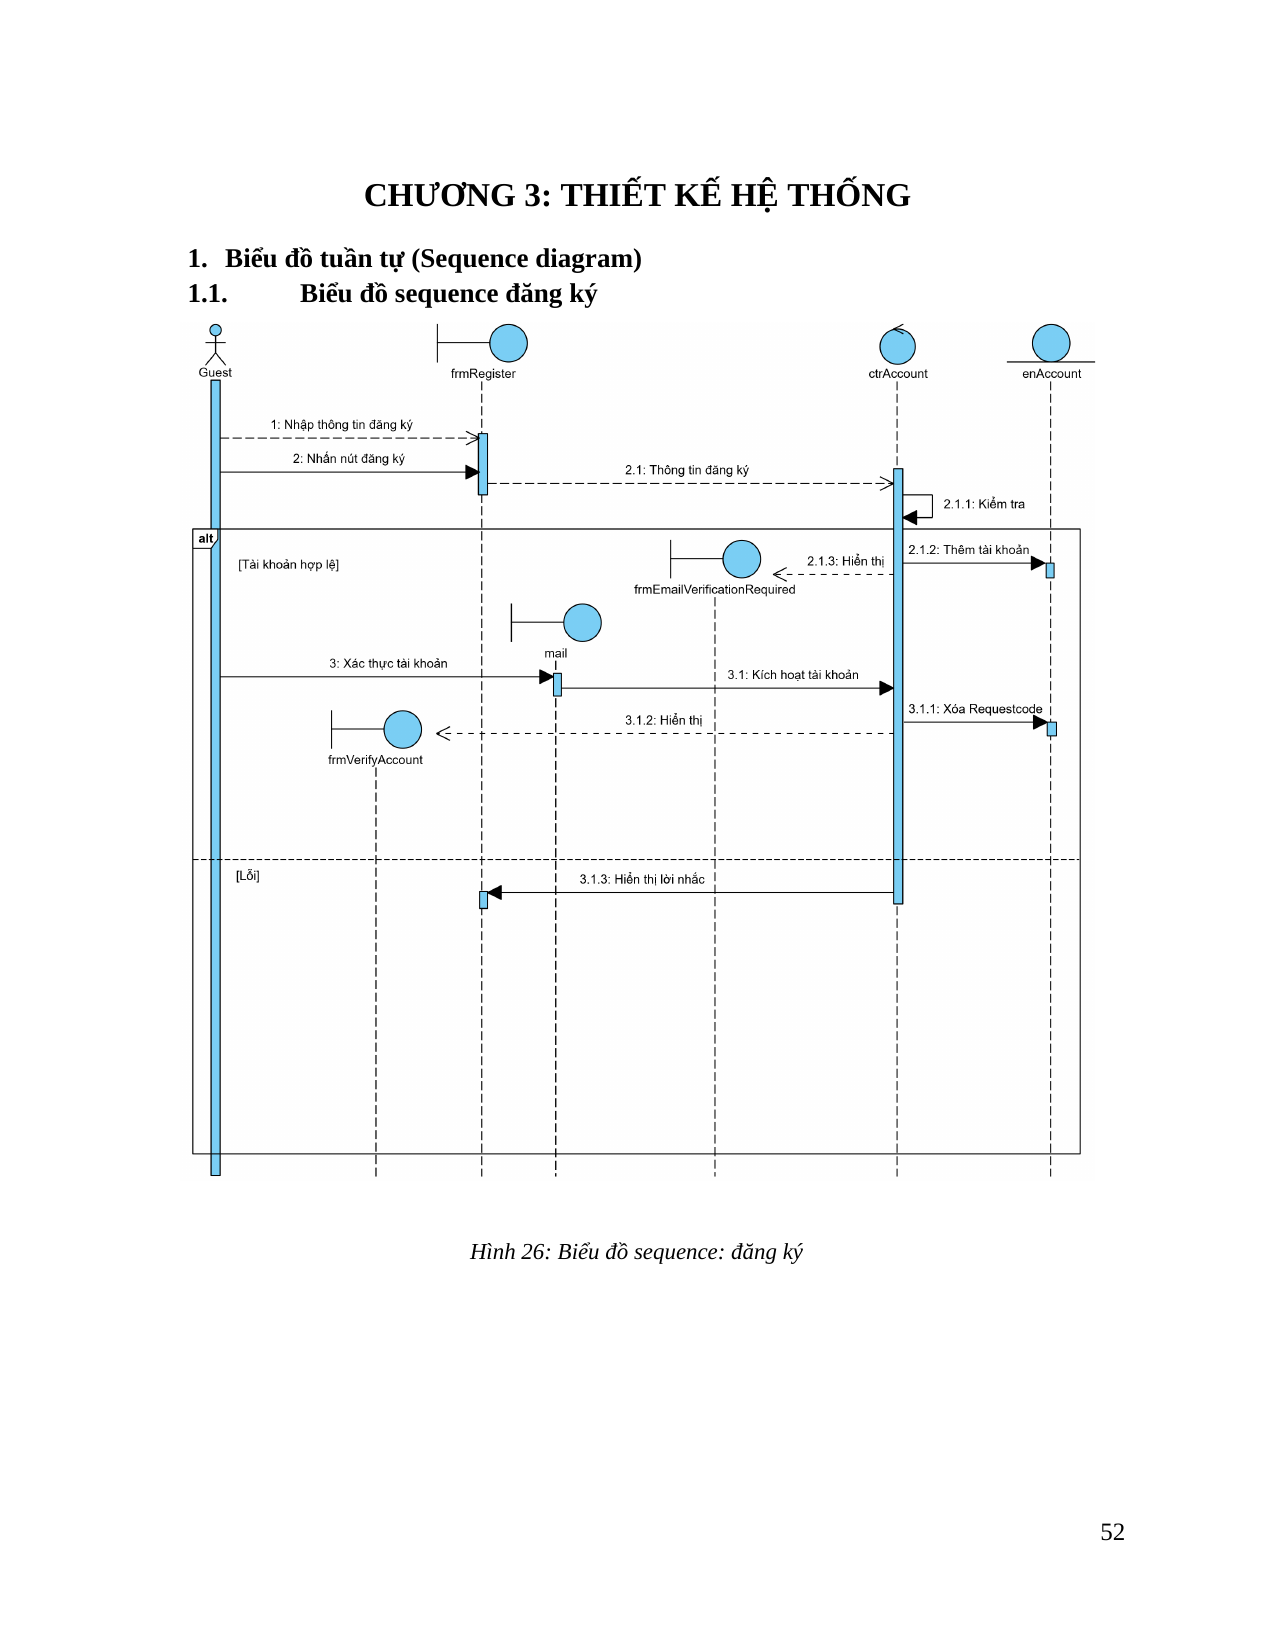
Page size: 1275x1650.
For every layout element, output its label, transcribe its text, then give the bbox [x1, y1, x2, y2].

picture [179, 322, 1096, 1181]
subtitle Biểu đồ tuần tự (Sequence diagram) [187, 242, 1125, 273]
subtitle Biểu đồ sequence đăng ký [187, 277, 1125, 308]
list Hình 26: Biểu đồ sequence: đăng ký [150, 1238, 1125, 1265]
subtitle CHƯƠNG 3: THIẾT KẾ HỆ THỐNG [150, 175, 1125, 213]
